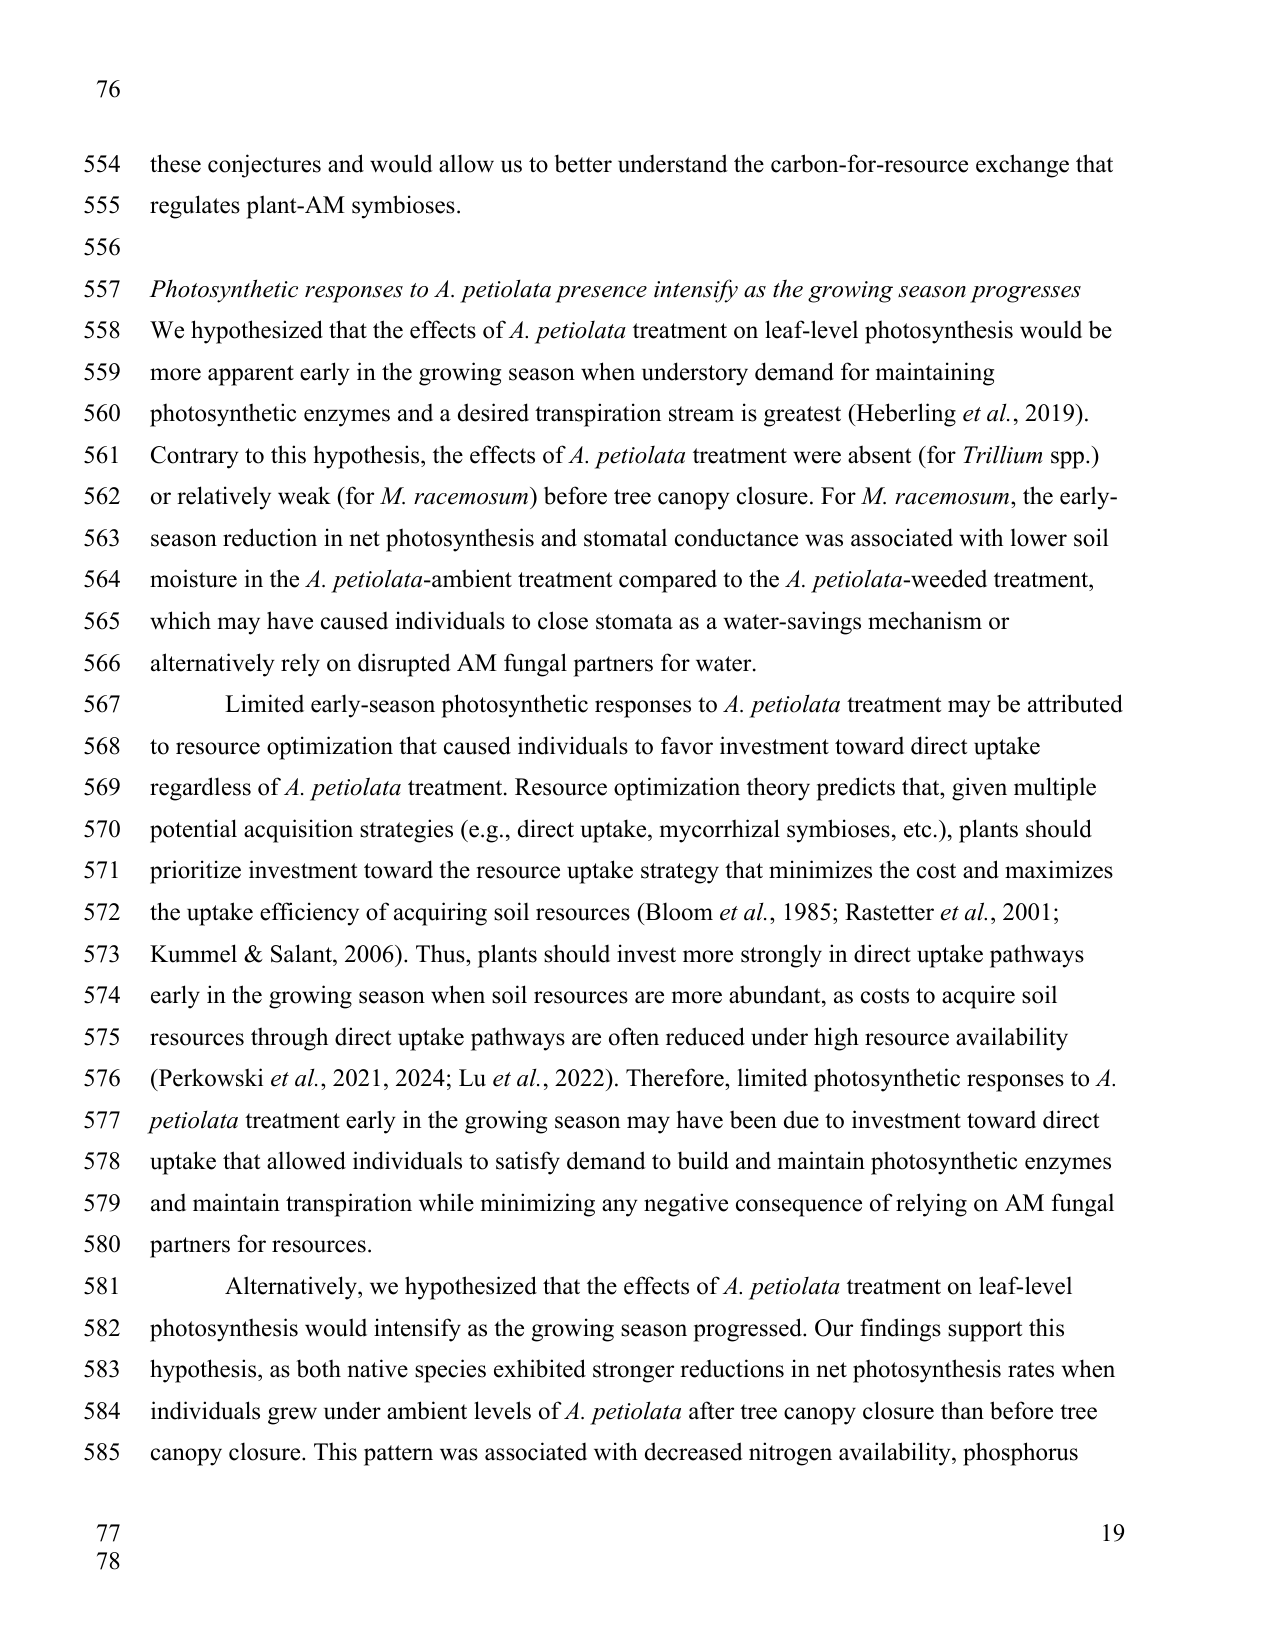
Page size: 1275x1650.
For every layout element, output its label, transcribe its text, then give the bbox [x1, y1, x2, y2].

text Photosynthetic responses to A. petiolata presence intensify as the growing season progresses [150, 275, 1125, 302]
text We hypothesized that the effects of A. petiolata treatment on leaf-level photosynthesis would be more apparent early in the growing season when understory demand for maintaining photosynthetic enzymes and a desired transpiration stream is greatest (Heberling et al., 2019). Contrary to this hypothesis, the effects of A. petiolata treatment were absent (for Trillium spp.) or relatively weak (for M. racemosum) before tree canopy closure. For M. racemosum, the early-season reduction in net photosynthesis and stomatal conductance was associated with lower soil moisture in the A. petiolata-ambient treatment compared to the A. petiolata-weeded treatment, which may have caused individuals to close stomata as a water-savings mechanism or alternatively rely on disrupted AM fungal partners for water. [150, 316, 1125, 676]
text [150, 1272, 1125, 1466]
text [150, 150, 1125, 219]
text Limited early-season photosynthetic responses to A. petiolata treatment may be attributed to resource optimization that caused individuals to favor investment toward direct uptake regardless of A. petiolata treatment. Resource optimization theory predicts that, given multiple potential acquisition strategies (e.g., direct uptake, mycorrhizal symbioses, etc.), plants should prioritize investment toward the resource uptake strategy that minimizes the cost and maximizes the uptake efficiency of acquiring soil resources (Bloom et al., 1985; Rastetter et al., 2001; Kummel & Salant, 2006). Thus, plants should invest more strongly in direct uptake pathways early in the growing season when soil resources are more abundant, as costs to acquire soil resources through direct uptake pathways are often reduced under high resource availability (Perkowski et al., 2021, 2024; Lu et al., 2022). Therefore, limited photosynthetic responses to A. petiolata treatment early in the growing season may have been due to investment toward direct uptake that allowed individuals to satisfy demand to build and maintain photosynthetic enzymes and maintain transpiration while minimizing any negative consequence of relying on AM fungal partners for resources. [150, 690, 1125, 1258]
